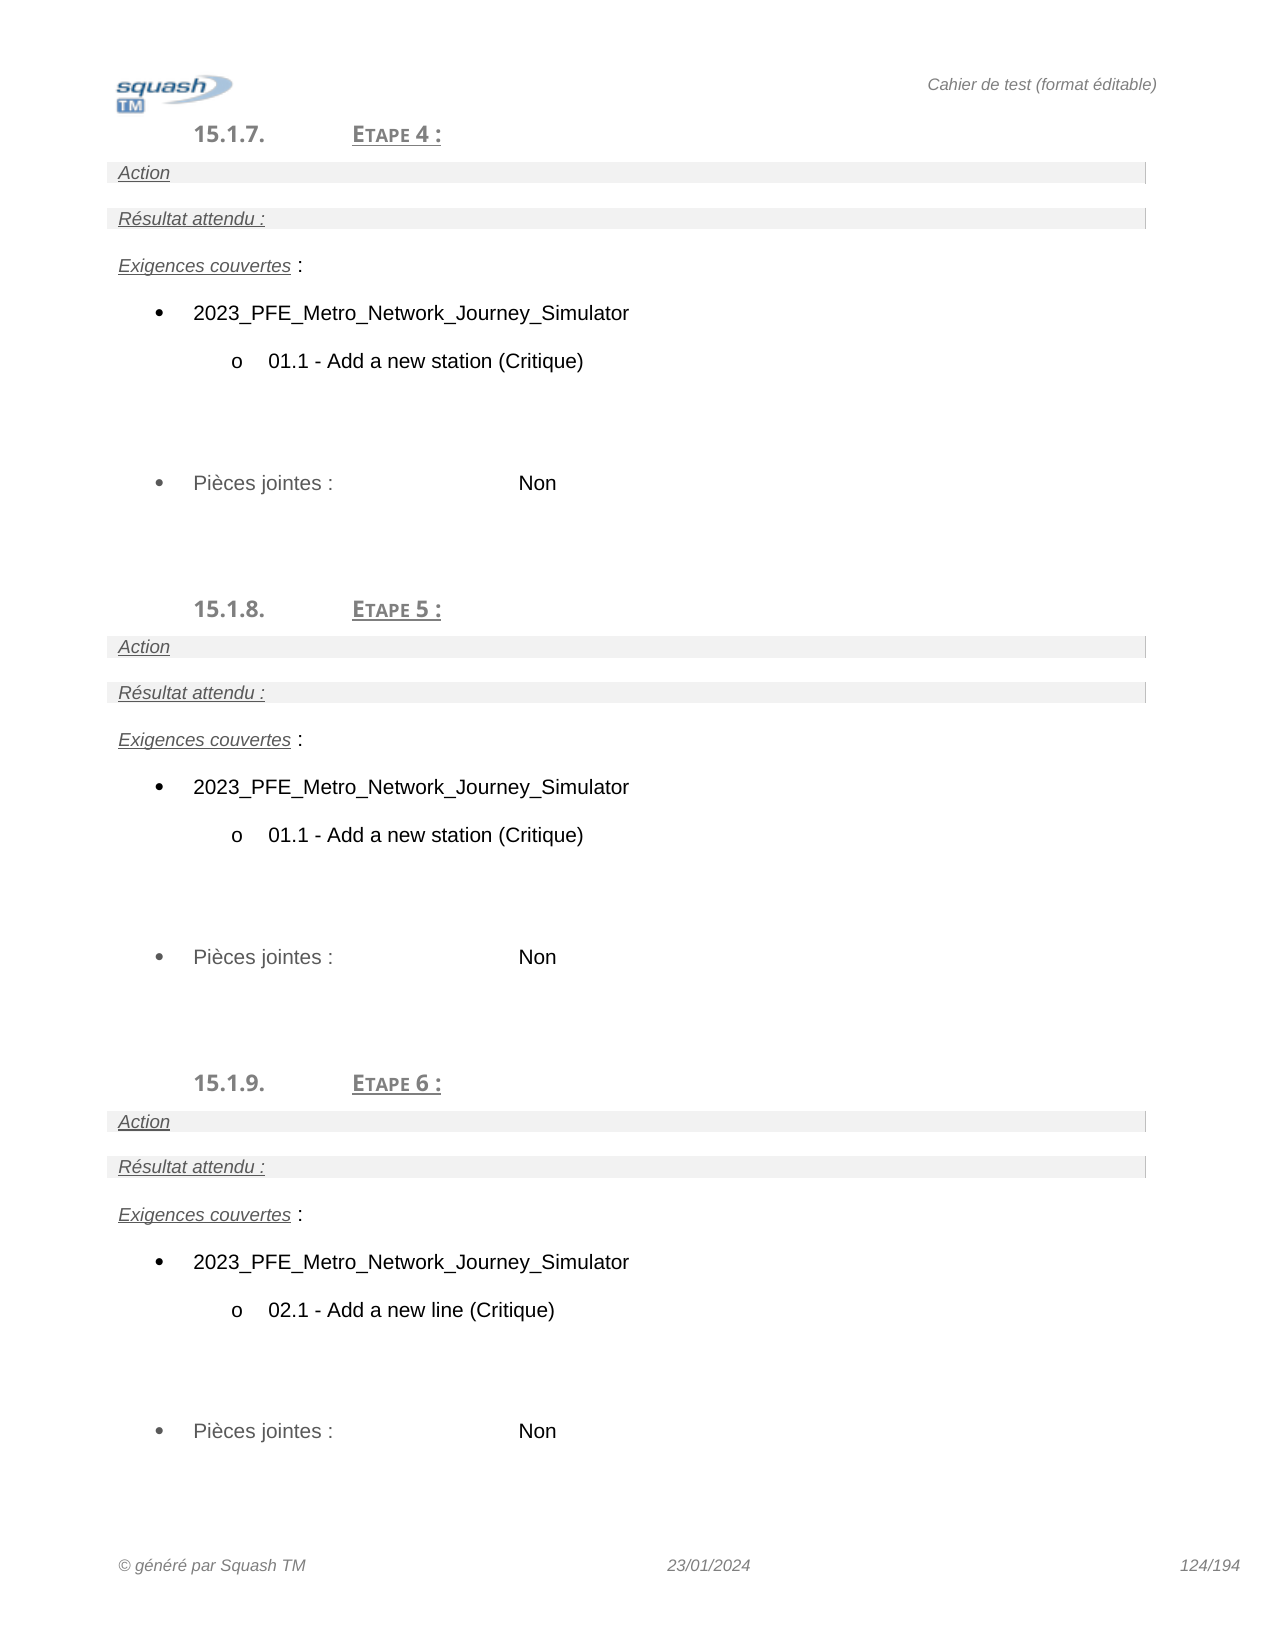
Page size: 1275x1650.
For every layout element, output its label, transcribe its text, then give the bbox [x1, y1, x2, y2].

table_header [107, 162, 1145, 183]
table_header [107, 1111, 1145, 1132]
text Exigences couvertes : [118, 1202, 1157, 1226]
list 2023_PFE_Metro_Network_Journey_Simulator [156, 775, 1157, 799]
subtitle Etape 4 : [193, 118, 1157, 149]
subtitle Etape 5 : [193, 592, 1157, 624]
text Exigences couvertes : [118, 727, 1157, 751]
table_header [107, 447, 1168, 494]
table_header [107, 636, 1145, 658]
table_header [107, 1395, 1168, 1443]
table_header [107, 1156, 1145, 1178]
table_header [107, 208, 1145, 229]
picture [111, 69, 237, 117]
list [156, 301, 1157, 325]
subtitle Etape 6 : [193, 1067, 1157, 1098]
text Exigences couvertes : [118, 253, 1157, 277]
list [156, 1249, 1157, 1274]
list 01.1 - Add a new station (Critique) [231, 349, 1157, 375]
list 01.1 - Add a new station (Critique) [231, 823, 1157, 849]
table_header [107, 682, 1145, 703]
list 02.1 - Add a new line (Critique) [231, 1298, 1157, 1323]
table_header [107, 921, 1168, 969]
